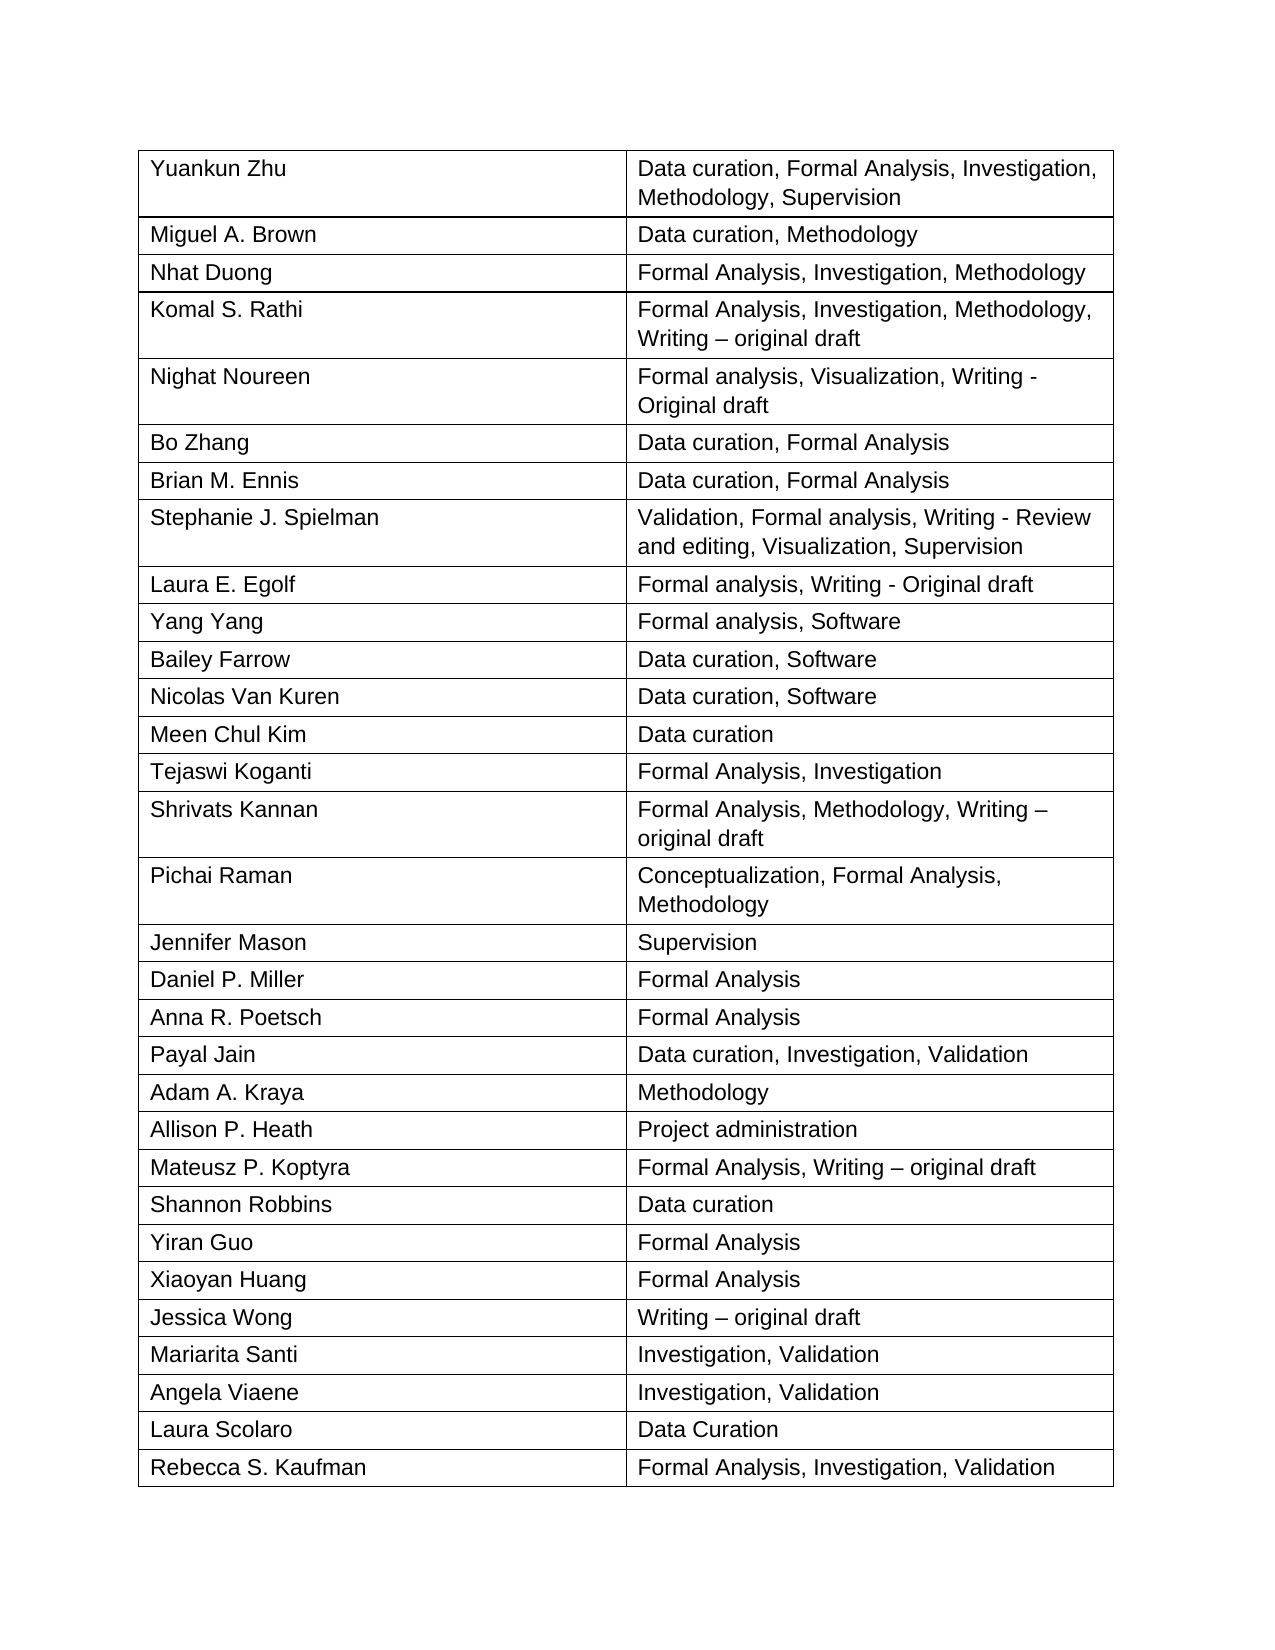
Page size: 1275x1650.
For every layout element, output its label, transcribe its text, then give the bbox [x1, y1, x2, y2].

table_cell Miguel A. Brown [139, 218, 626, 254]
table_cell Shannon Robbins [139, 1187, 626, 1224]
table_cell Data curation [627, 717, 1113, 753]
table_cell Laura Scolaro [139, 1412, 626, 1449]
table_cell Formal Analysis [627, 1000, 1113, 1036]
table_cell Laura E. Egolf [139, 567, 626, 603]
table_cell Formal Analysis, Investigation [627, 754, 1113, 791]
table_cell Data curation, Software [627, 642, 1113, 678]
table_cell Data curation, Methodology [627, 218, 1113, 254]
table_cell Pichai Raman [139, 858, 626, 924]
table_cell Conceptualization, Formal Analysis, Methodology [627, 858, 1113, 924]
table_cell Yiran Guo [139, 1225, 626, 1261]
table_cell Data curation, Investigation, Validation [627, 1037, 1113, 1074]
table_cell Data curation, Formal Analysis, Investigation, Methodology, Supervision [627, 151, 1113, 216]
table_cell Data curation, Software [627, 679, 1113, 716]
table_cell Anna R. Poetsch [139, 1000, 626, 1036]
table_cell Data curation, Formal Analysis [627, 463, 1113, 499]
table_cell Komal S. Rathi [139, 293, 626, 358]
table_cell Nighat Noureen [139, 359, 626, 424]
table_cell Data Curation [627, 1412, 1113, 1449]
table_cell Jessica Wong [139, 1300, 626, 1336]
table_cell Nicolas Van Kuren [139, 679, 626, 716]
table_cell Stephanie J. Spielman [139, 500, 626, 566]
table_cell Brian M. Ennis [139, 463, 626, 499]
table_cell Bailey Farrow [139, 642, 626, 678]
table_cell Mariarita Santi [139, 1337, 626, 1374]
table_cell Rebecca S. Kaufman [139, 1450, 626, 1486]
table_cell Formal Analysis [627, 1262, 1113, 1299]
table_cell Formal analysis, Writing - Original draft [627, 567, 1113, 603]
table_cell Formal Analysis, Methodology, Writing – original draft [627, 792, 1113, 857]
table_cell Data curation, Formal Analysis [627, 425, 1113, 462]
table_cell Formal Analysis, Investigation, Methodology [627, 255, 1113, 291]
table_cell Nhat Duong [139, 255, 626, 291]
table_cell Mateusz P. Koptyra [139, 1150, 626, 1186]
table_cell Formal Analysis, Investigation, Validation [627, 1450, 1113, 1486]
table_cell Shrivats Kannan [139, 792, 626, 857]
table_cell Investigation, Validation [627, 1337, 1113, 1374]
table_cell Formal analysis, Software [627, 604, 1113, 641]
table_cell Jennifer Mason [139, 925, 626, 961]
table_cell Project administration [627, 1112, 1113, 1149]
table_cell Xiaoyan Huang [139, 1262, 626, 1299]
table_cell Allison P. Heath [139, 1112, 626, 1149]
table_cell Yang Yang [139, 604, 626, 641]
table_cell Supervision [627, 925, 1113, 961]
table_cell Daniel P. Miller [139, 962, 626, 999]
table_cell Bo Zhang [139, 425, 626, 462]
table_cell Formal Analysis [627, 1225, 1113, 1261]
table_cell Data curation [627, 1187, 1113, 1224]
table_cell Writing – original draft [627, 1300, 1113, 1336]
table_cell Meen Chul Kim [139, 717, 626, 753]
table_cell Formal analysis, Visualization, Writing - Original draft [627, 359, 1113, 424]
table_cell Formal Analysis, Writing – original draft [627, 1150, 1113, 1186]
table_cell Investigation, Validation [627, 1375, 1113, 1411]
table_cell Validation, Formal analysis, Writing - Review and editing, Visualization, Supervision [627, 500, 1113, 566]
table_cell Formal Analysis [627, 962, 1113, 999]
table_cell Tejaswi Koganti [139, 754, 626, 791]
table_cell Payal Jain [139, 1037, 626, 1074]
table_cell Adam A. Kraya [139, 1075, 626, 1111]
table_cell Yuankun Zhu [139, 151, 626, 216]
table_cell Formal Analysis, Investigation, Methodology, Writing – original draft [627, 293, 1113, 358]
table_cell Methodology [627, 1075, 1113, 1111]
table_cell Angela Viaene [139, 1375, 626, 1411]
